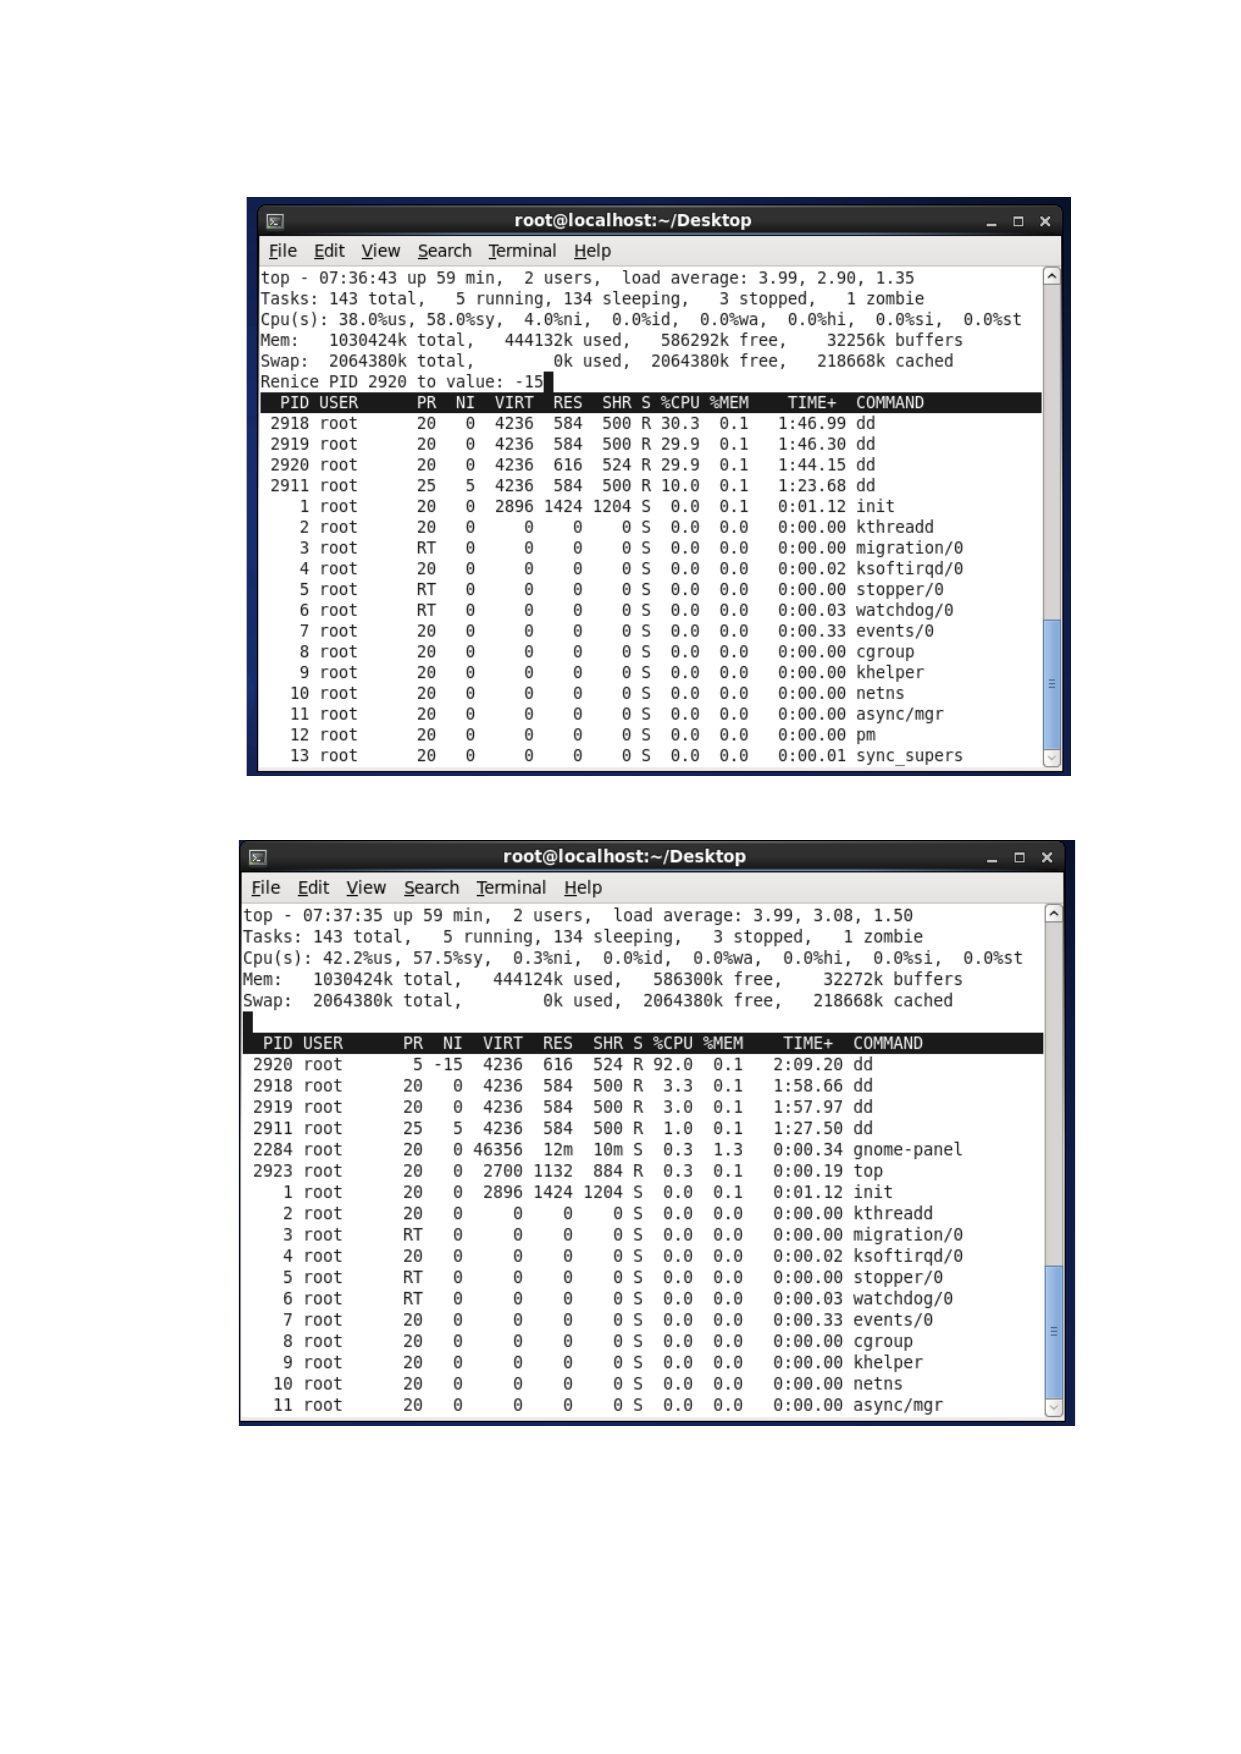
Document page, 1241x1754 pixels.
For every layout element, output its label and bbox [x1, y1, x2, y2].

picture [246, 197, 1071, 776]
picture [238, 840, 1075, 1426]
